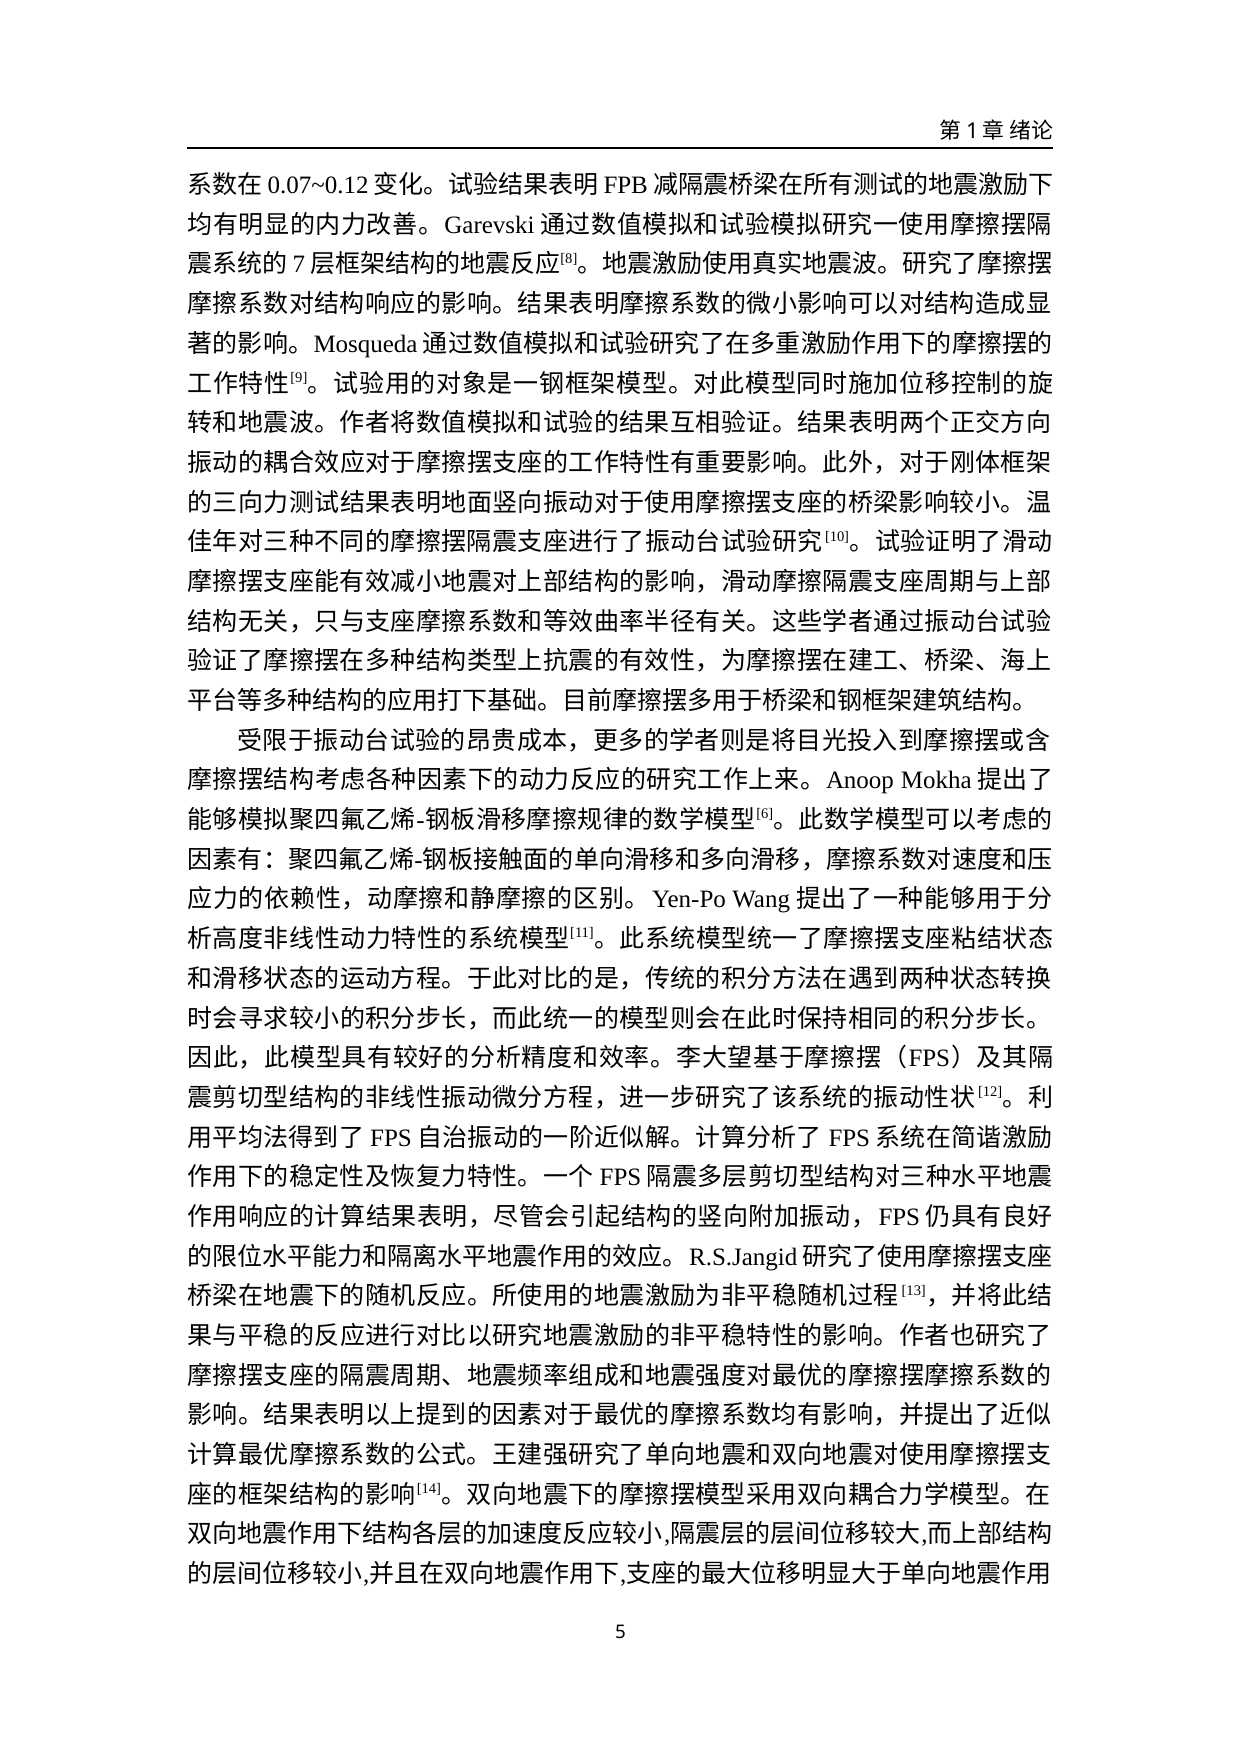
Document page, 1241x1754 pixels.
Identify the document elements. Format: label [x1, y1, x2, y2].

text [187, 163, 1053, 718]
text [187, 718, 1053, 1592]
